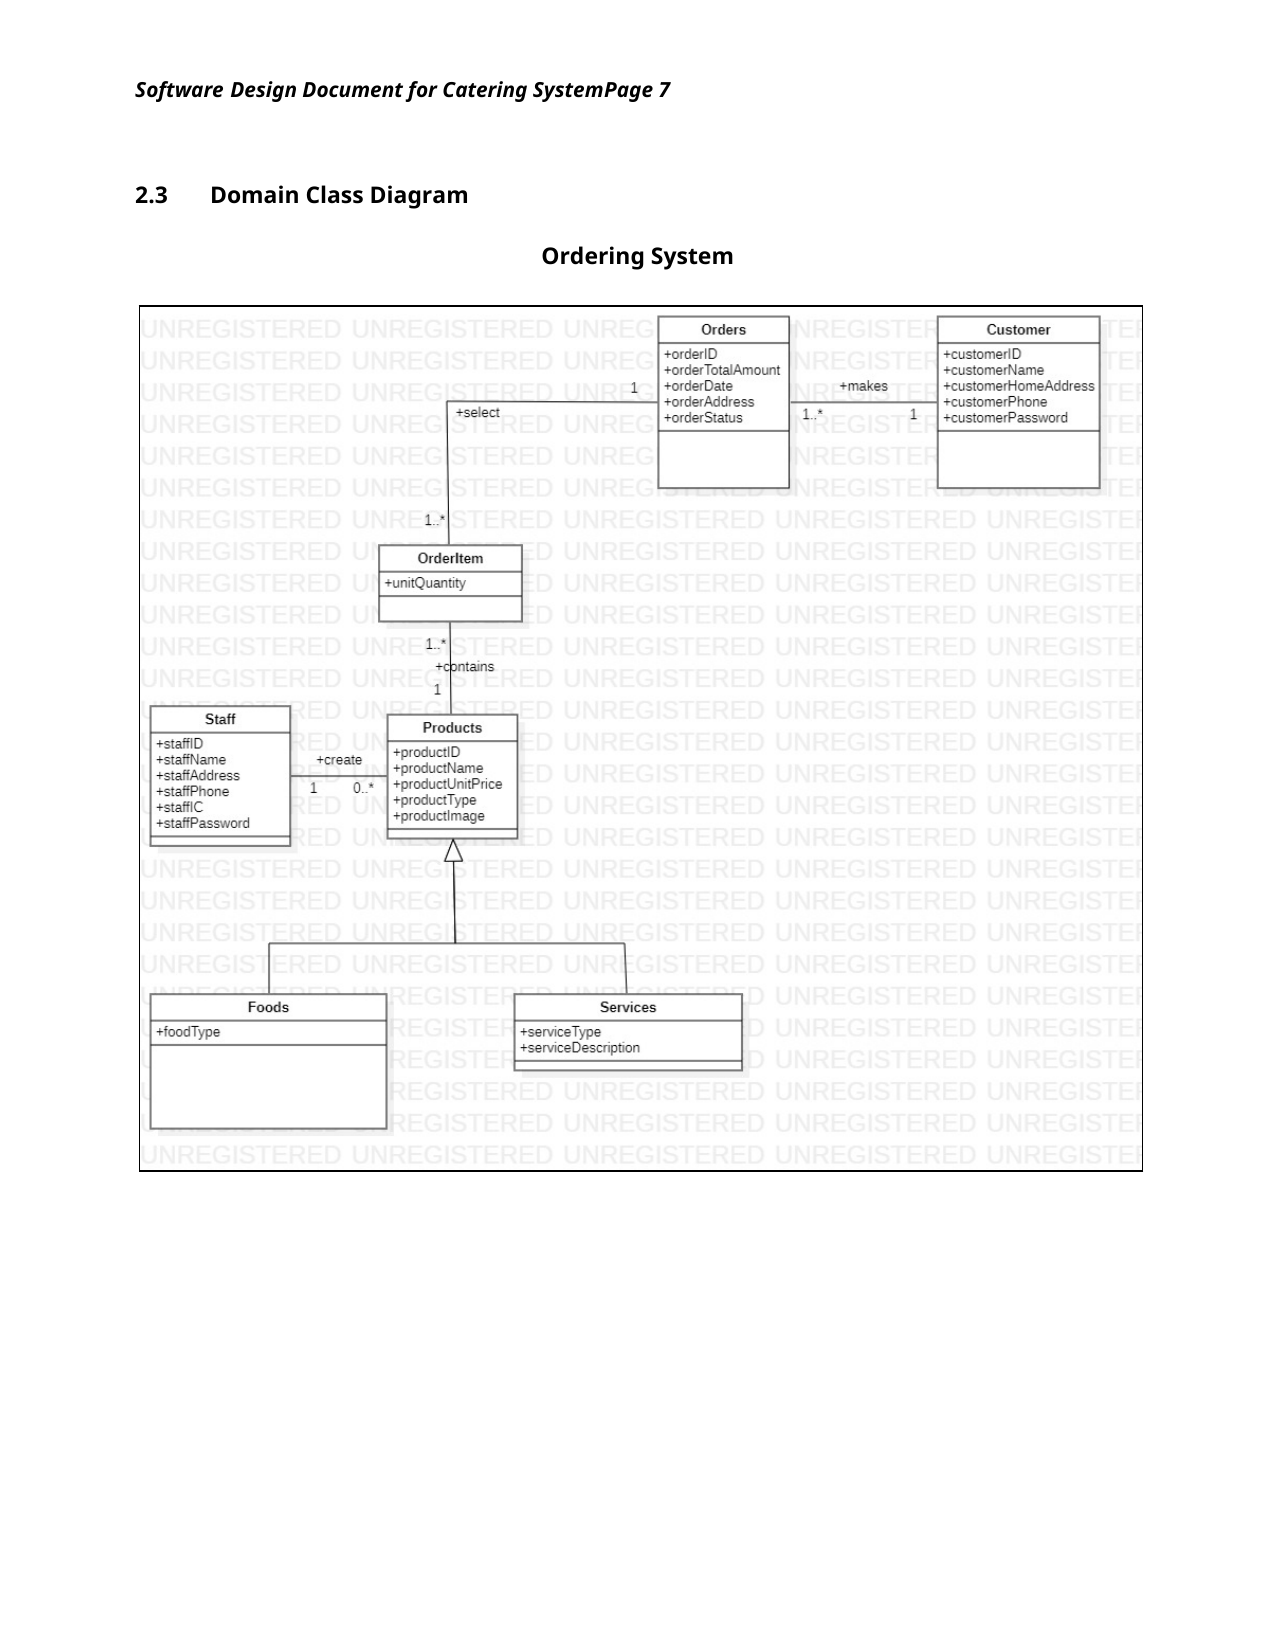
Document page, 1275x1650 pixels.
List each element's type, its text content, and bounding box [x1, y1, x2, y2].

subtitle Domain Class Diagram [135, 179, 1140, 210]
text Ordering System [135, 239, 1140, 271]
picture [140, 307, 1142, 1170]
